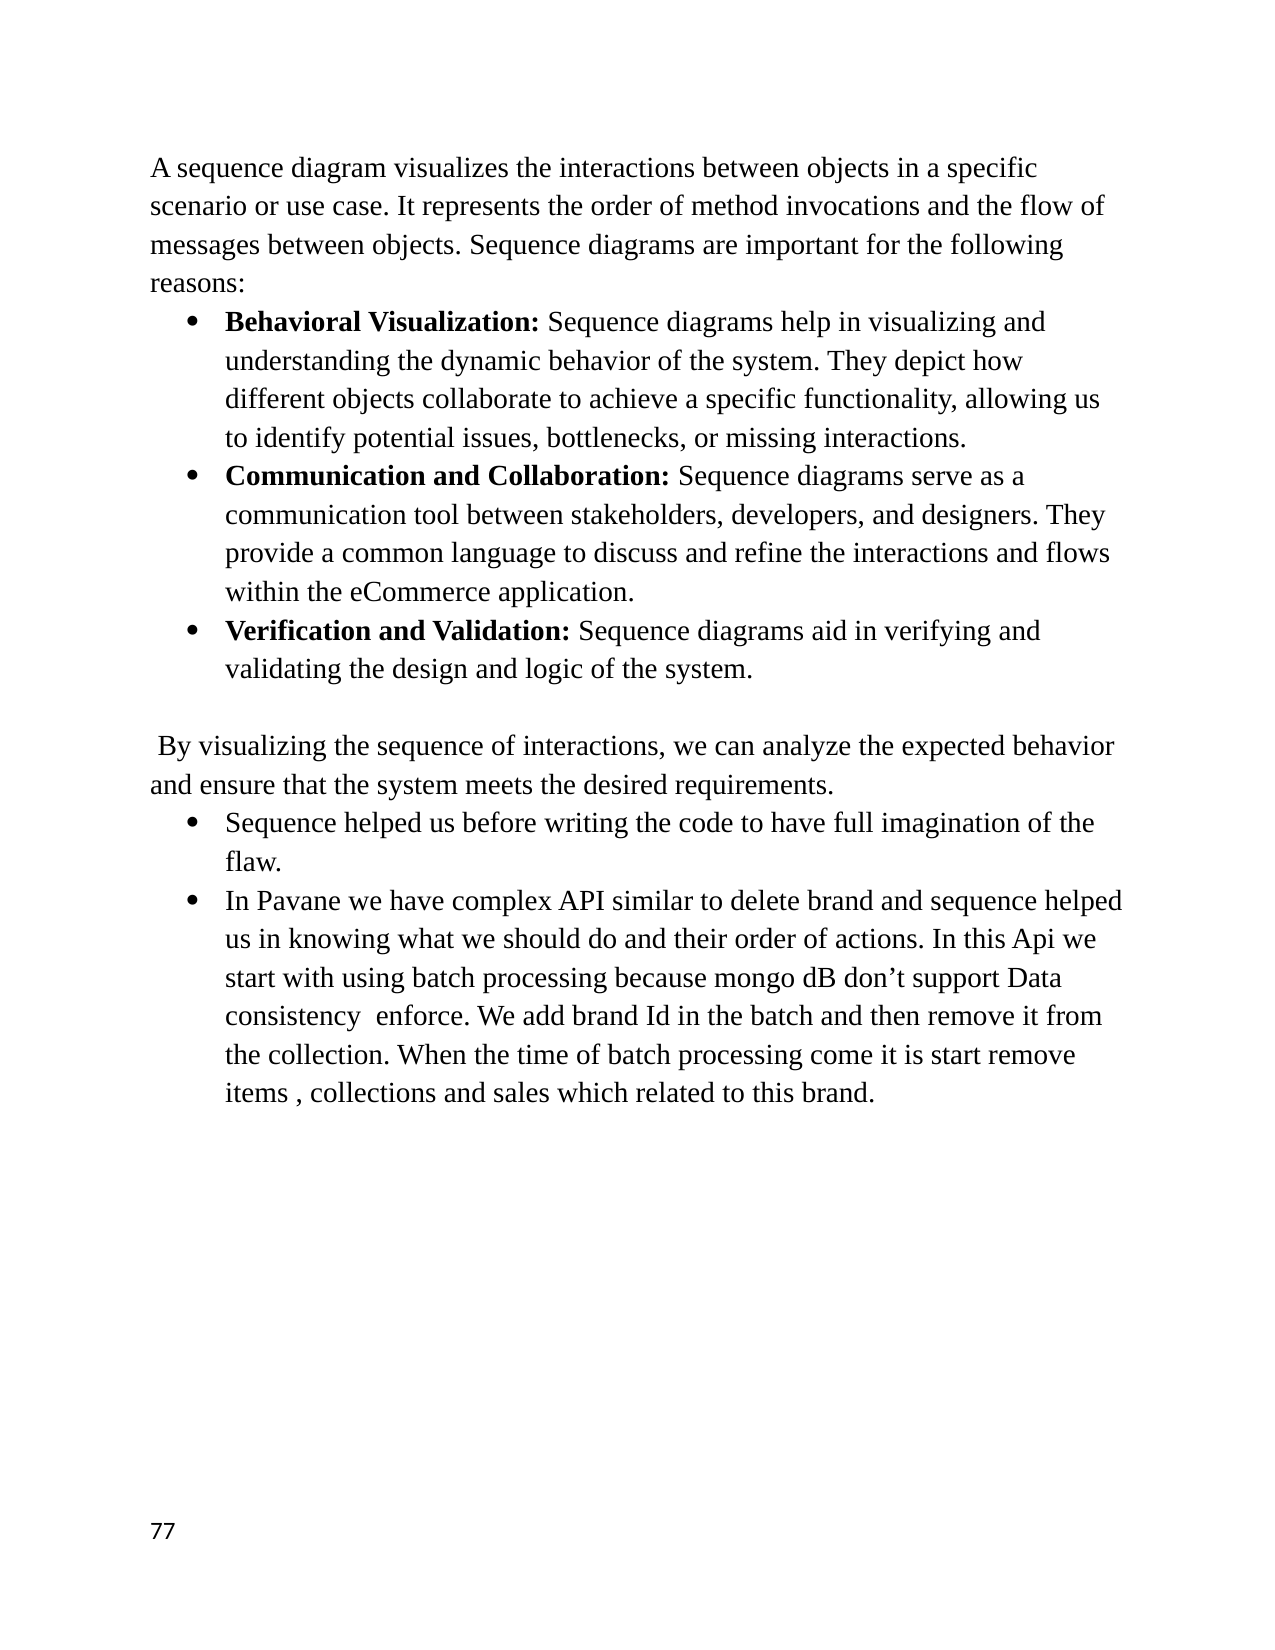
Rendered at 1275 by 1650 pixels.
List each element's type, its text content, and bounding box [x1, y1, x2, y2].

text A sequence diagram visualizes the interactions between objects in a specific scenario or use case. It represents the order of method invocations and the flow of messages between objects. Sequence diagrams are important for the following reasons: [150, 150, 1125, 299]
list Verification and Validation: Sequence diagrams aid in verifying and validating the design and logic of the system. [187, 613, 1125, 685]
list Behavioral Visualization: Sequence diagrams help in visualizing and understanding the dynamic behavior of the system. They depict how different objects collaborate to achieve a specific functionality, allowing us to identify potential issues, bottlenecks, or missing interactions. [187, 304, 1125, 453]
list In Pavane we have complex API similar to delete brand and sequence helped us in knowing what we should do and their order of actions. In this Api we start with using batch processing because mongo dB don’t support Data consistency enforce. We add brand Id in the batch and then remove it from the collection. When the time of batch processing come it is start remove items , collections and sales which related to this brand. [187, 883, 1125, 1109]
list Communication and Collaboration: Sequence diagrams serve as a communication tool between stakeholders, developers, and designers. They provide a common language to discuss and refine the interactions and flows within the eCommerce application. [187, 458, 1125, 608]
text By visualizing the sequence of interactions, we can analyze the expected behavior and ensure that the system meets the desired requirements. [150, 728, 1125, 801]
list Sequence helped us before writing the code to have full imagination of the flaw. [187, 806, 1125, 878]
